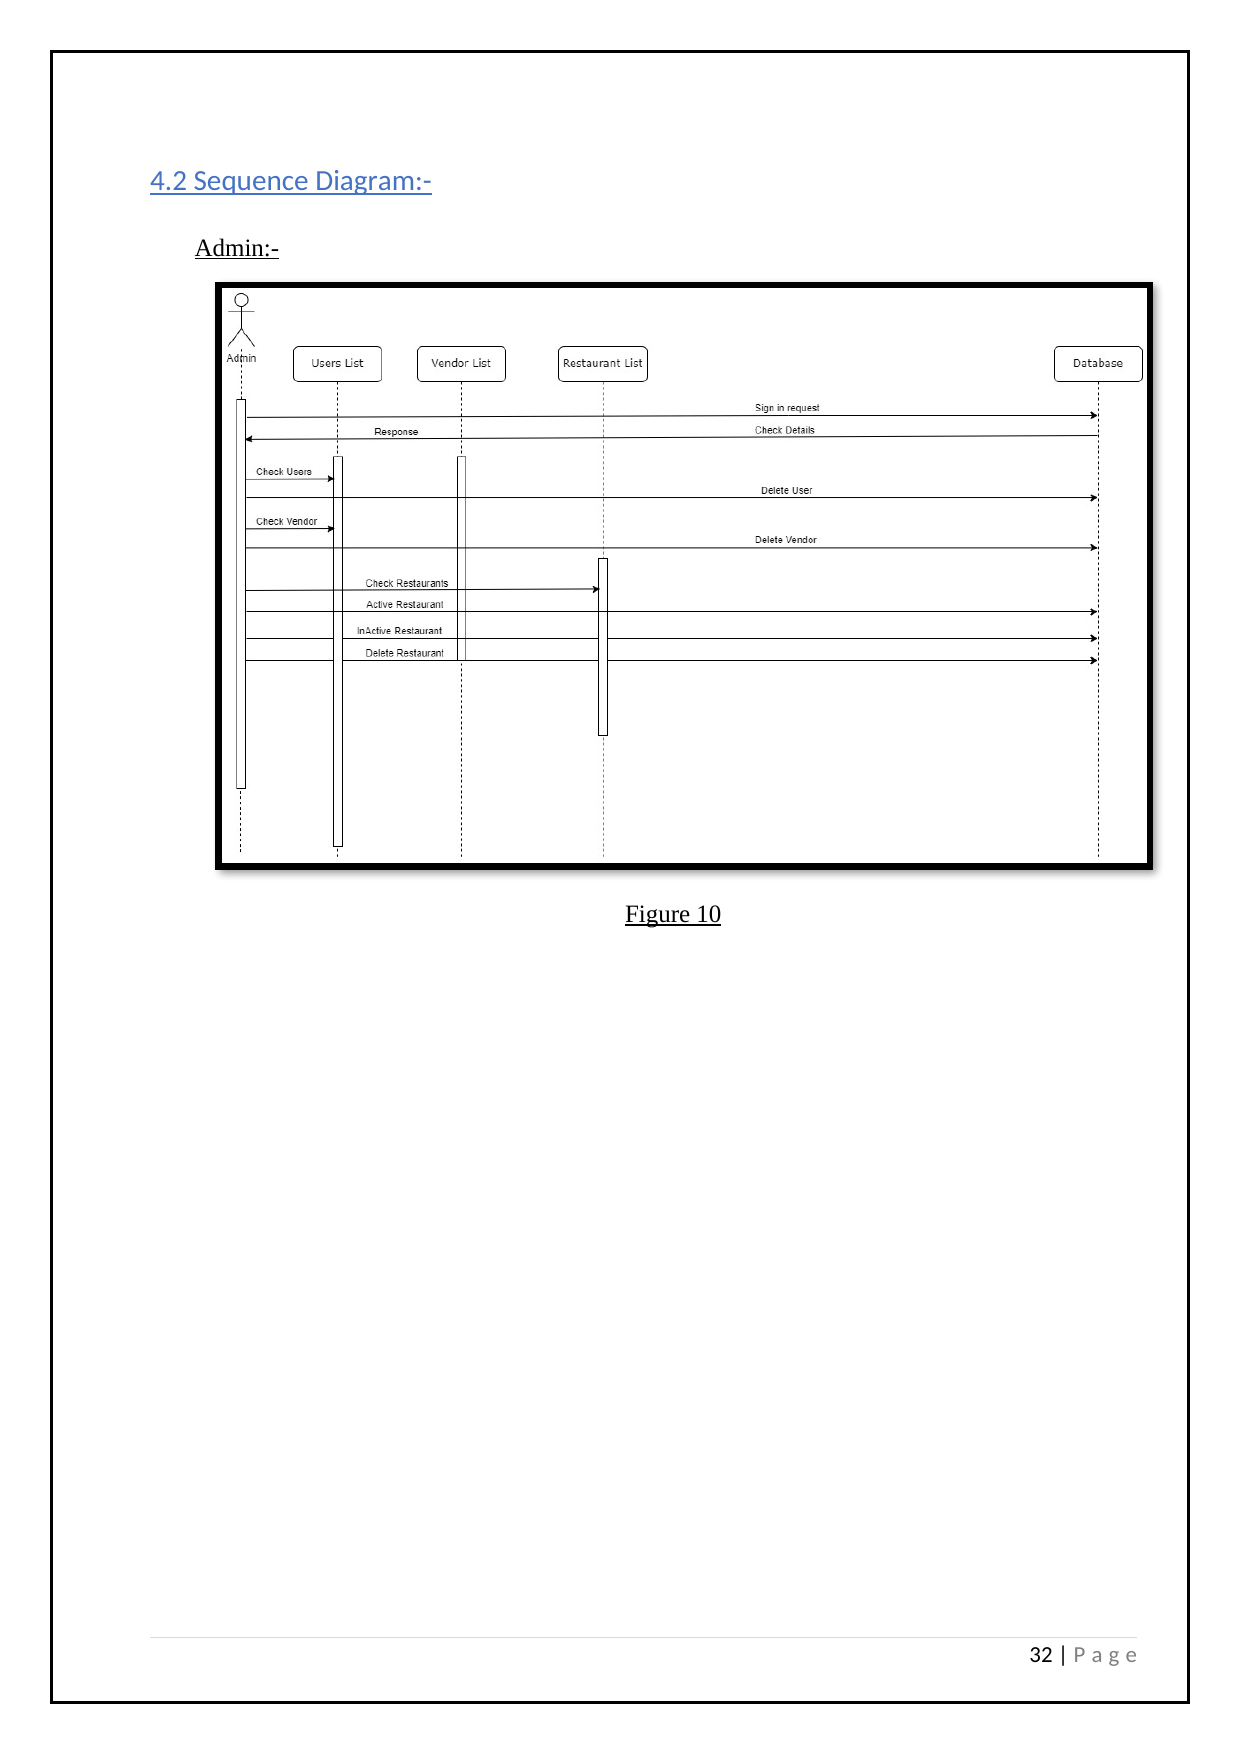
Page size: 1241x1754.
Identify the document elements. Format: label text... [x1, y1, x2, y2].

text 4.2 Sequence Diagram:- [150, 162, 1137, 198]
list Admin:- [194, 233, 1137, 261]
picture [222, 288, 1147, 863]
list Figure 10 [209, 899, 1137, 928]
